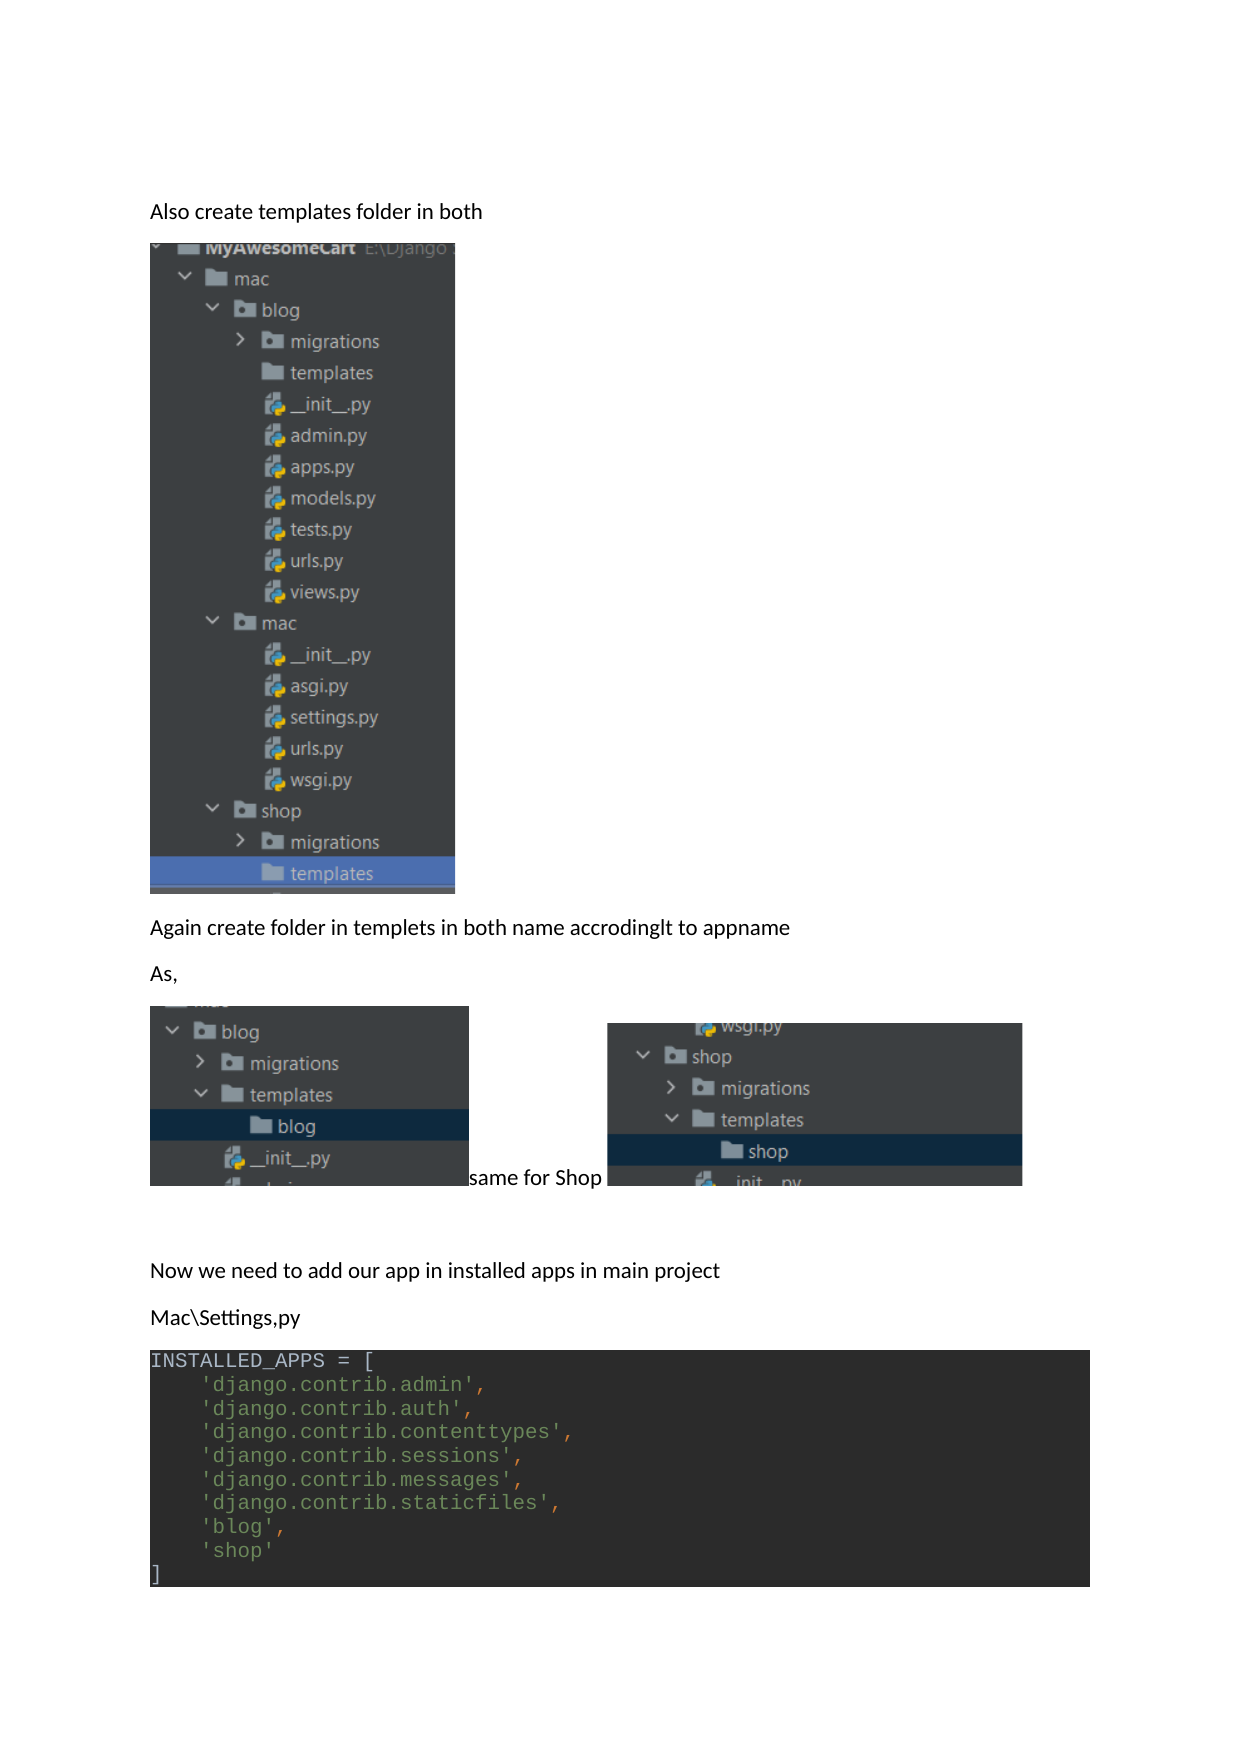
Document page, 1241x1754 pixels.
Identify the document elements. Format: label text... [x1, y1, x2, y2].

picture [150, 243, 456, 894]
text Also create templates folder in both [150, 197, 1090, 225]
text Mac\Settings,py [150, 1303, 1090, 1332]
text INSTALLED_APPS = [ 'django.contrib.admin', 'django.contrib.auth', 'django.contrib.contenttypes', 'django.contrib.sessions', 'django.contrib.messages', 'django.contrib.staticfiles', 'blog', 'shop' ] [150, 1350, 1090, 1587]
text Now we need to add our app in installed apps in main project [150, 1257, 1090, 1285]
text Again create folder in templets in both name accrodinglt to appname [150, 913, 1090, 941]
picture [150, 1006, 469, 1186]
picture [607, 1023, 1023, 1186]
text As, [150, 959, 1090, 988]
